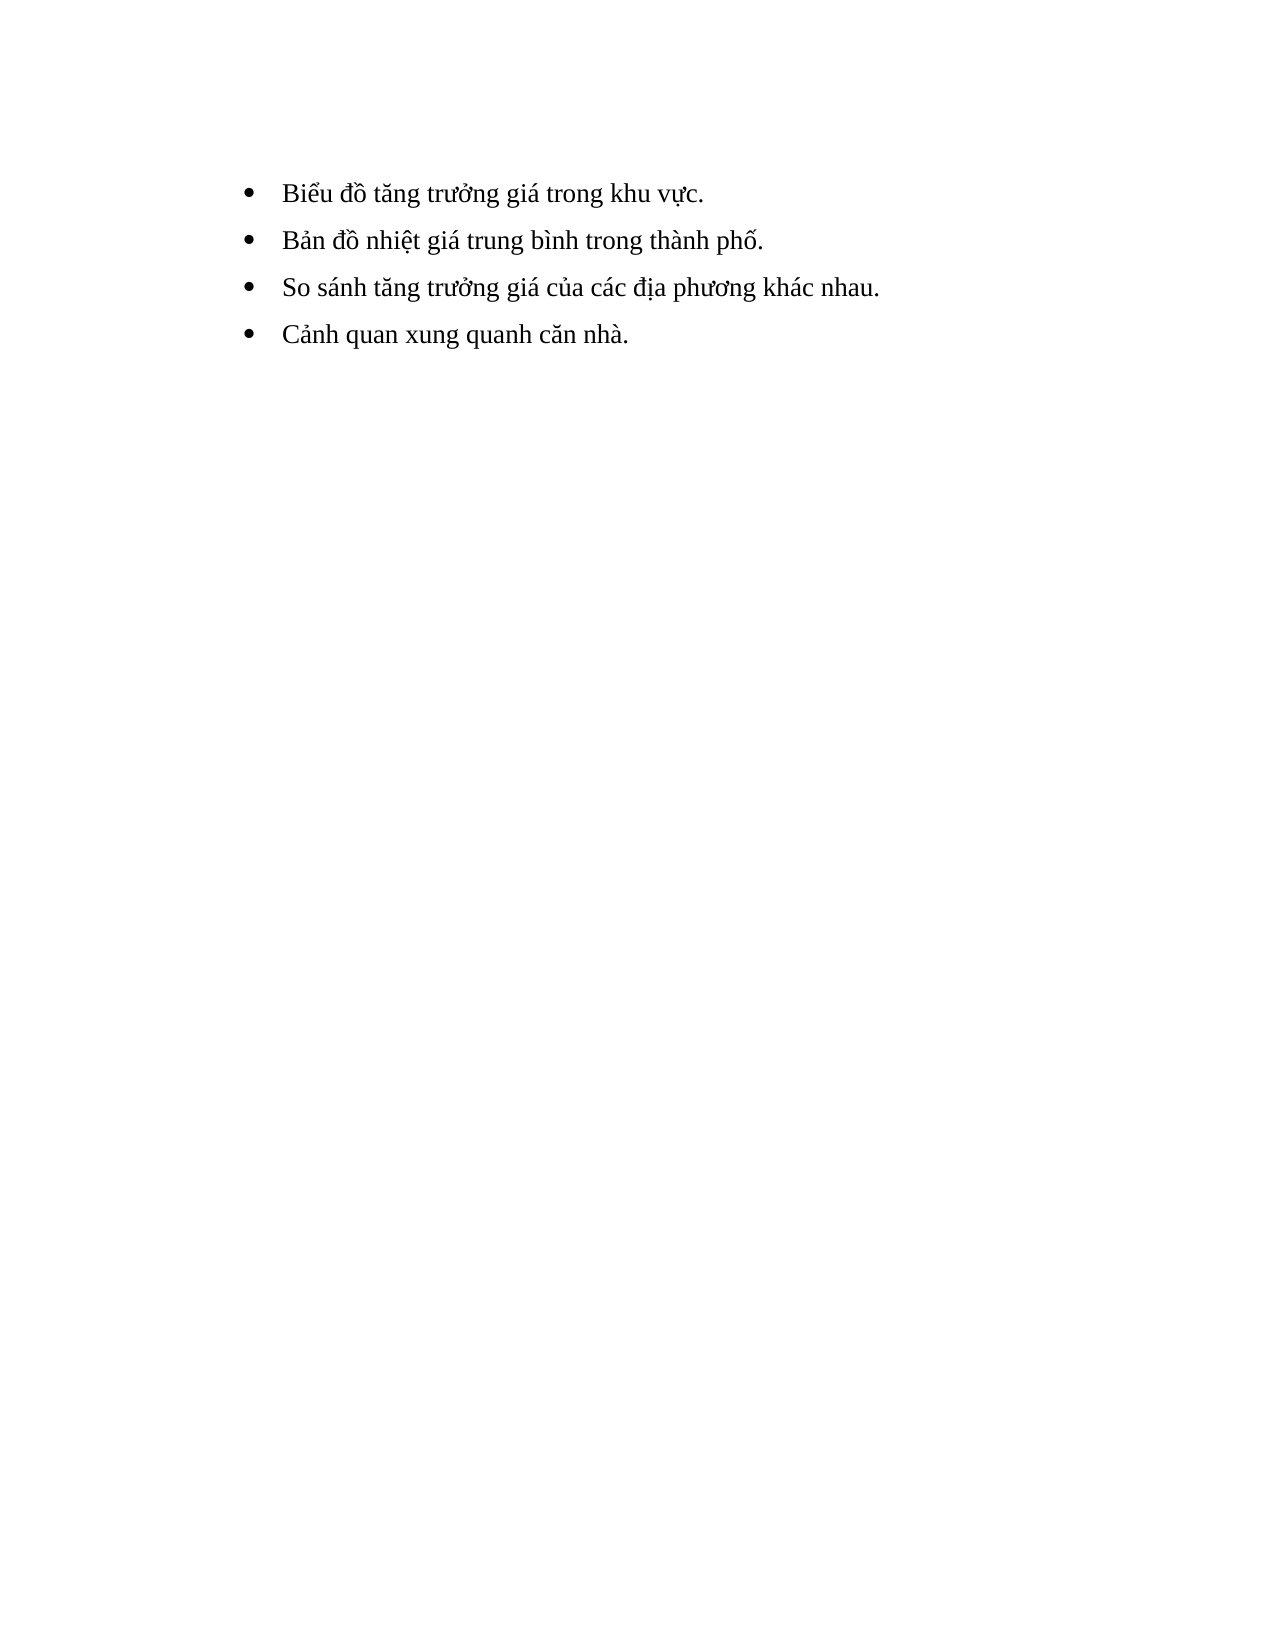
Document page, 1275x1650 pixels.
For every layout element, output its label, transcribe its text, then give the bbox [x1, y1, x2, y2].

list Biểu đồ tăng trưởng giá trong khu vực. [244, 177, 1157, 208]
list Bản đồ nhiệt giá trung bình trong thành phố. [244, 224, 1157, 255]
list So sánh tăng trưởng giá của các địa phương khác nhau. [244, 271, 1157, 302]
list Cảnh quan xung quanh căn nhà. [244, 318, 1157, 349]
